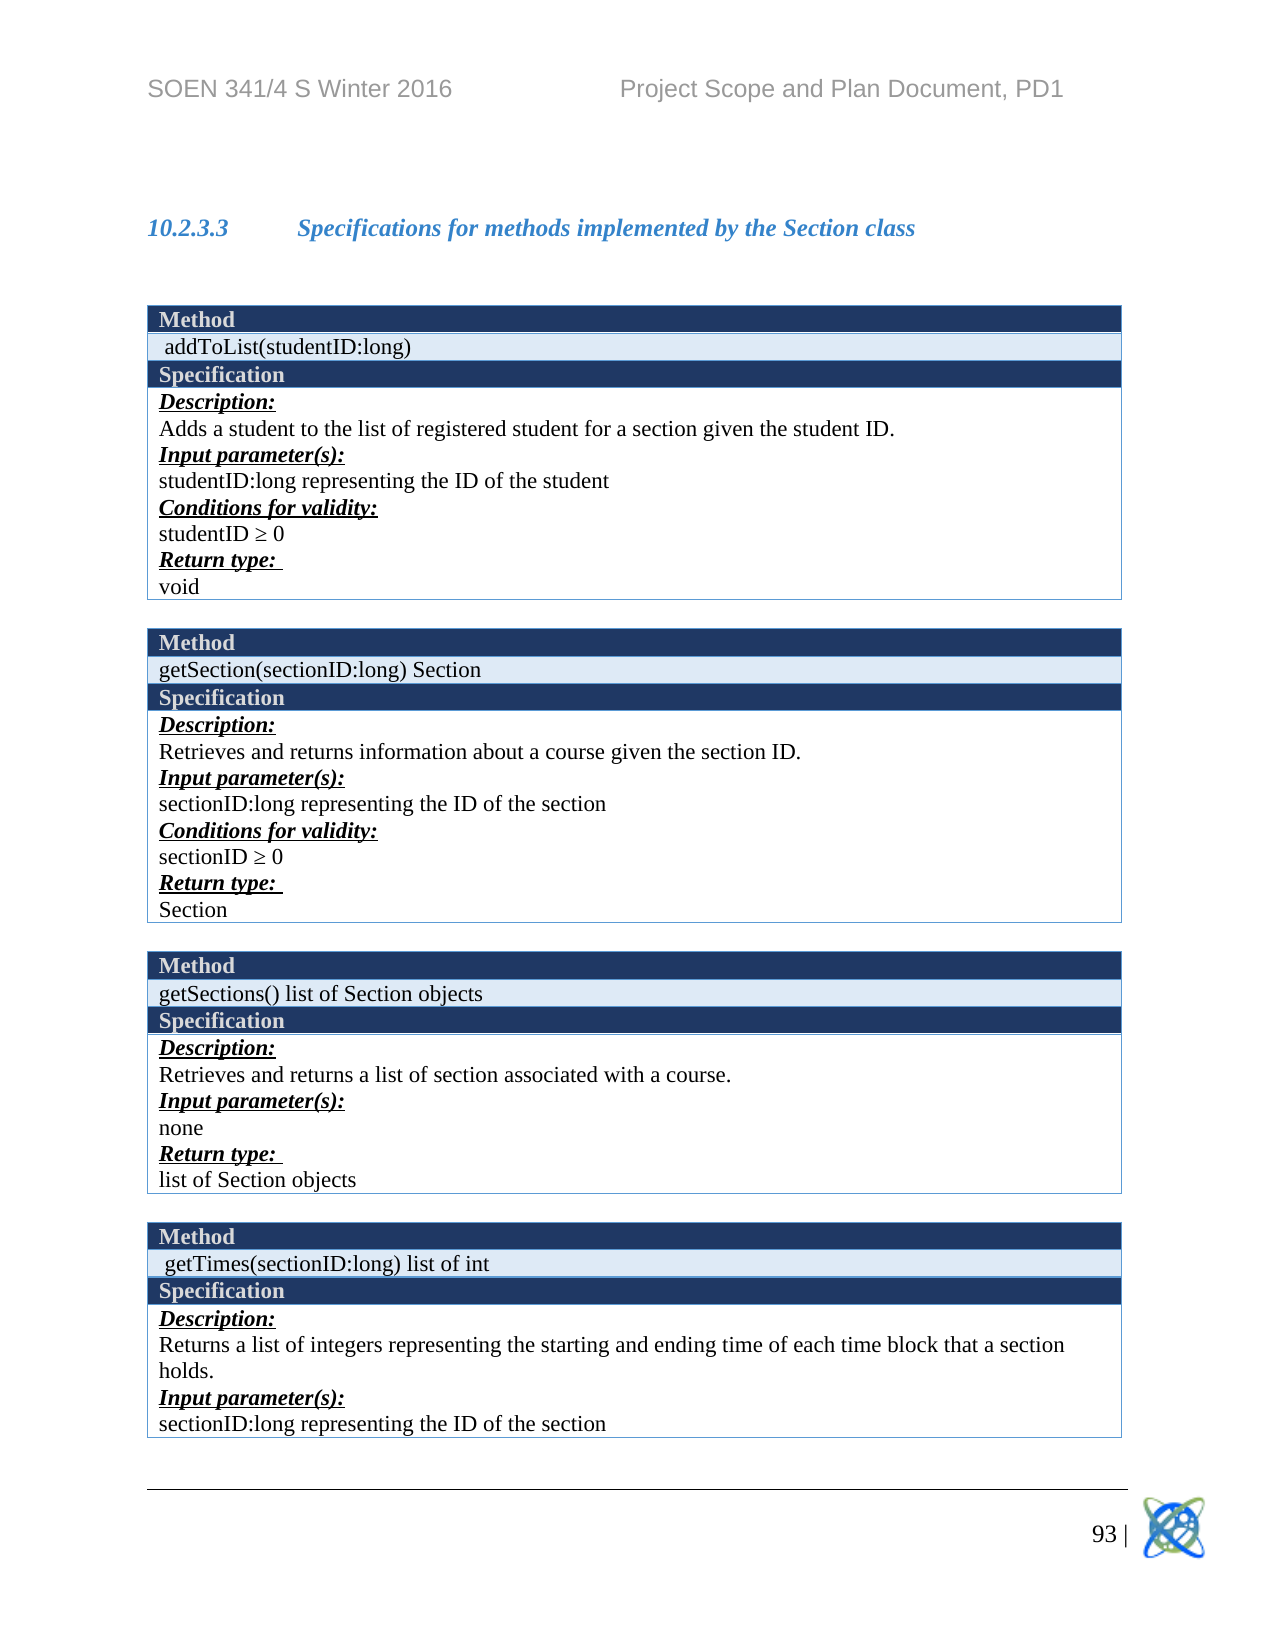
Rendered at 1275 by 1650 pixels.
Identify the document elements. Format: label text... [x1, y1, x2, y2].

table_header Method [148, 952, 1121, 979]
table_header Method [148, 1223, 1121, 1249]
table_cell getTimes(sectionID:long) list of int [148, 1250, 1121, 1276]
table_cell Specification [148, 361, 1121, 387]
table_header Method [148, 629, 1121, 656]
table_header Method [148, 306, 1121, 332]
table_cell getSections() list of Section objects [148, 980, 1121, 1006]
table_cell getSection(sectionID:long) Section [148, 657, 1121, 683]
table_cell Description: Retrieves and returns information about a course given the section ID. Input parameter(s): sectionID:long representing the ID of the section Conditions for validity: sectionID ≥ 0 Return type: Section [148, 711, 1121, 922]
table_cell Specification [148, 684, 1121, 710]
table_cell Description: Adds a student to the list of registered student for a section given the student ID. Input parameter(s): studentID:long representing the ID of the student Conditions for validity: studentID ≥ 0 Return type: void [148, 388, 1121, 599]
table_cell Description: Retrieves and returns a list of section associated with a course. Input parameter(s): none Return type: list of Section objects [148, 1035, 1121, 1193]
text Specifications for methods implemented by the Section class [147, 213, 1128, 242]
picture [1123, 1490, 1224, 1566]
table_cell Specification [148, 1007, 1121, 1033]
table_cell addToList(studentID:long) [148, 334, 1121, 360]
table_cell Specification [148, 1278, 1121, 1304]
